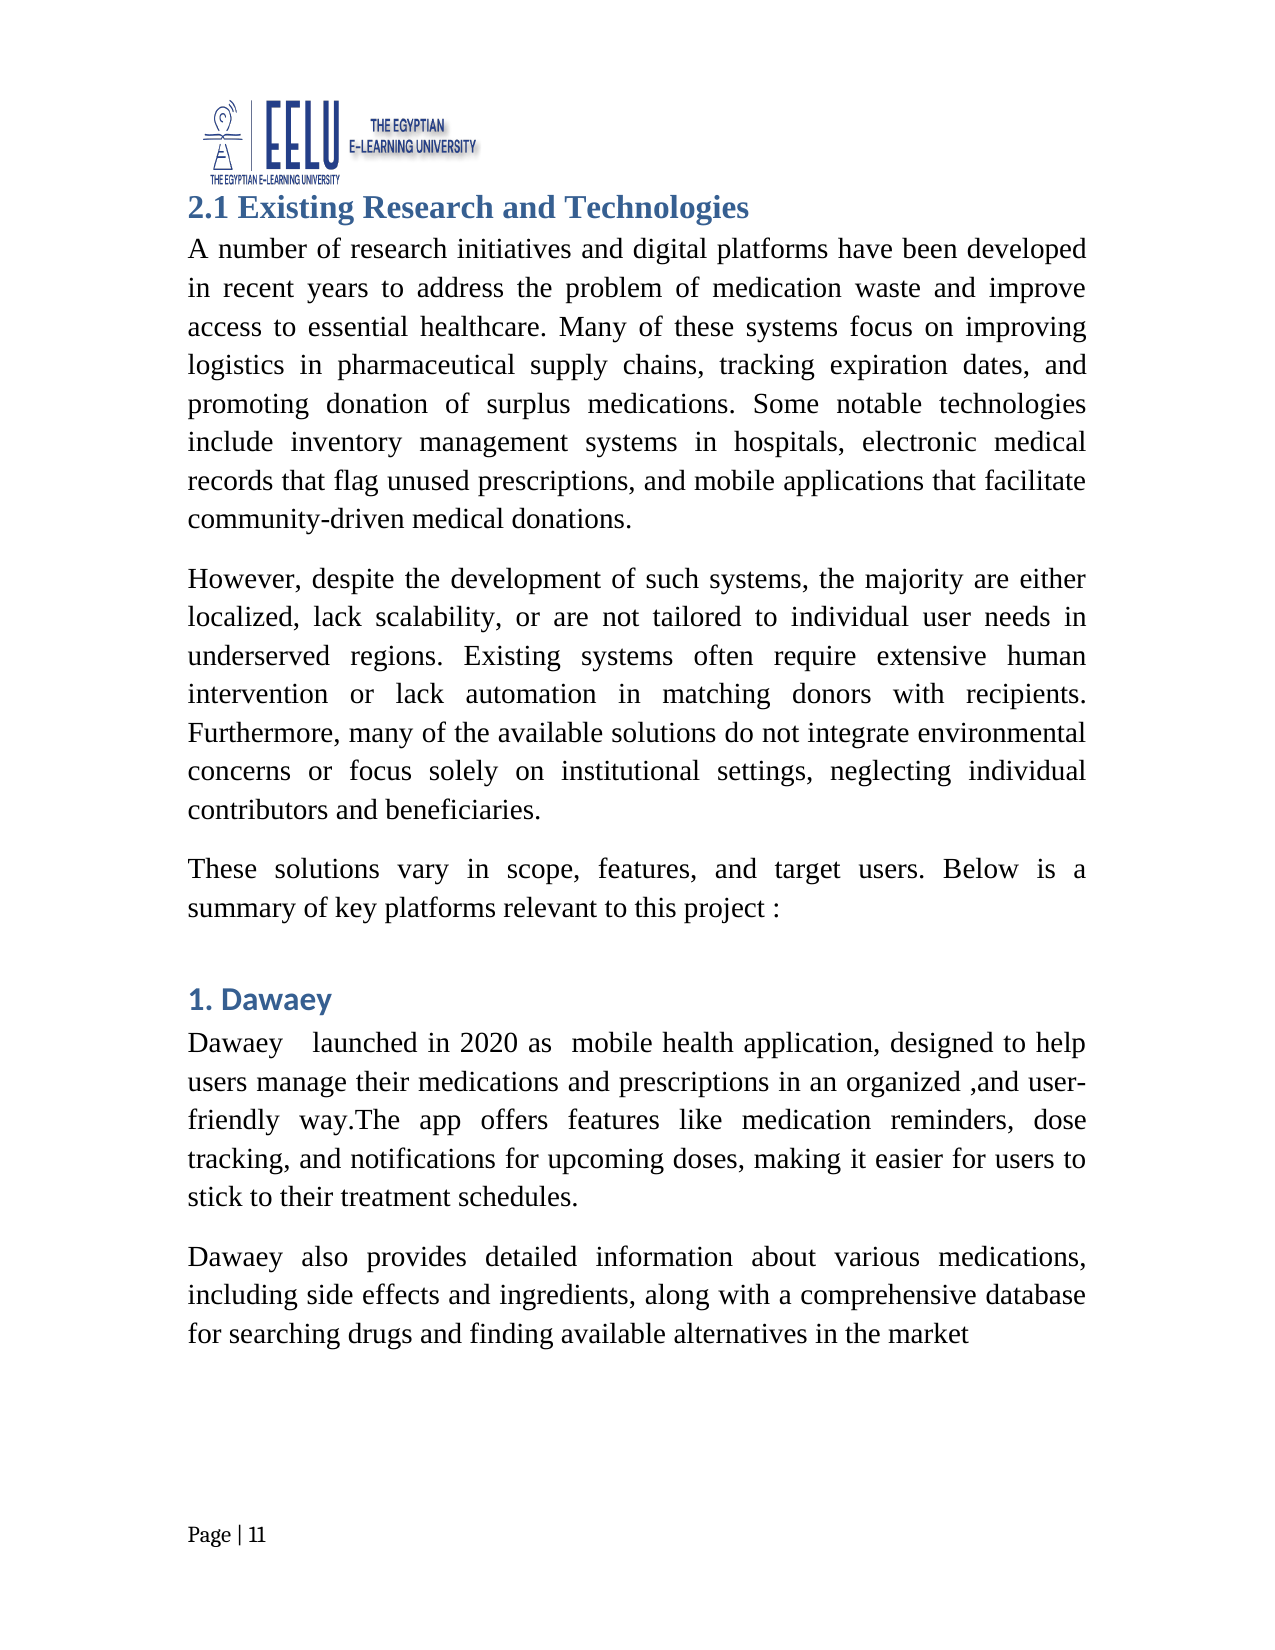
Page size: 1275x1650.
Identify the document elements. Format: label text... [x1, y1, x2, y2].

subtitle 2.1 Existing Research and Technologies [187, 187, 1087, 226]
subtitle 1. Dawaey [187, 978, 1087, 1019]
picture [187, 75, 482, 188]
text These solutions vary in scope, features, and target users. Below is a summary of key platforms relevant to this project : [187, 851, 1087, 923]
text Dawaey also provides detailed information about various medications, including side effects and ingredients, along with a comprehensive database for searching drugs and finding available alternatives in the market [187, 1239, 1087, 1349]
text However, despite the development of such systems, the majority are either localized, lack scalability, or are not tailored to individual user needs in underserved regions. Existing systems often require extensive human intervention or lack automation in matching donors with recipients. Furthermore, many of the available solutions do not integrate environmental concerns or focus solely on institutional settings, neglecting individual contributors and beneficiaries. [187, 561, 1087, 826]
text Dawaey launched in 2020 as mobile health application, designed to help users manage their medications and prescriptions in an organized ,and user- friendly way.The app offers features like medication reminders, dose tracking, and notifications for upcoming doses, making it easier for users to stick to their treatment schedules. [187, 1025, 1087, 1213]
text A number of research initiatives and digital platforms have been developed in recent years to address the problem of medication waste and improve access to essential healthcare. Many of these systems focus on improving logistics in pharmaceutical supply chains, tracking expiration dates, and promoting donation of surplus medications. Some notable technologies include inventory management systems in hospitals, electronic medical records that flag unused prescriptions, and mobile applications that facilitate community-driven medical donations. [187, 232, 1087, 535]
